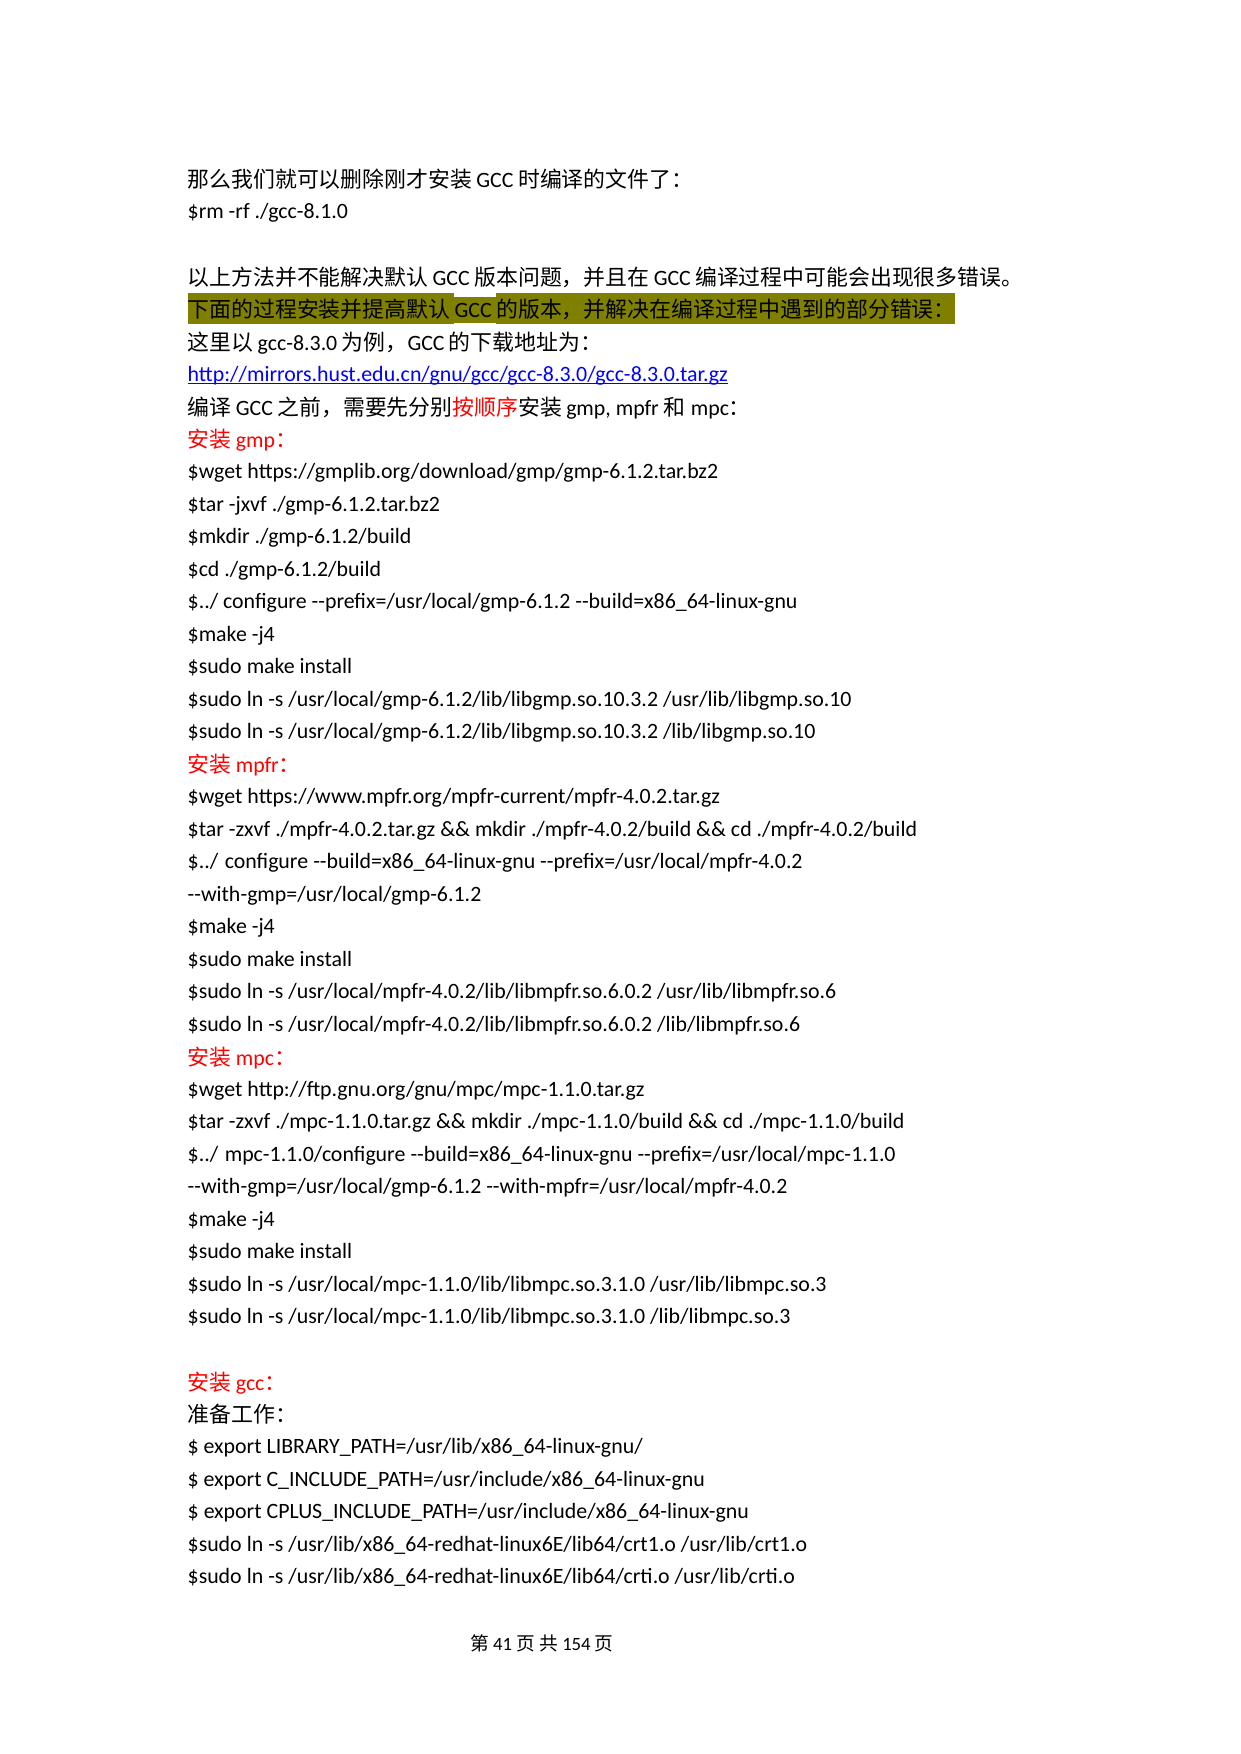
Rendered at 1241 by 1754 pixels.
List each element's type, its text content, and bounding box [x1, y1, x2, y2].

text 下面的过程安装并提高默认GCC的版本，并解决在编译过程中遇到的部分错误： [187, 292, 1053, 324]
text $mkdir ./gmp-6.1.2/build [187, 519, 1053, 552]
text $wget https://www.mpfr.org/mpfr-current/mpfr-4.0.2.tar.gz [187, 779, 1053, 812]
text 那么我们就可以删除刚才安装GCC时编译的文件了： [187, 162, 1053, 194]
text 安装mpc： [187, 1039, 1053, 1072]
text $make -j4 [187, 909, 1053, 942]
text $make -j4 [187, 617, 1053, 649]
text 安装gmp： [187, 422, 1053, 454]
text $sudo make install [187, 942, 1053, 974]
text $tar -jxvf ./gmp-6.1.2.tar.bz2 [187, 487, 1053, 519]
text 准备工作： [187, 1397, 1053, 1429]
text 编译GCC之前，需要先分别按顺序安装gmp, mpfr 和 mpc： [187, 389, 1053, 422]
text $sudo ln -s /usr/local/mpfr-4.0.2/lib/libmpfr.so.6.0.2 /lib/libmpfr.so.6 [187, 1007, 1053, 1039]
text http://mirrors.hust.edu.cn/gnu/gcc/gcc-8.3.0/gcc-8.3.0.tar.gz [187, 357, 1053, 389]
text $sudo make install [187, 649, 1053, 682]
text $sudo ln -s /usr/local/gmp-6.1.2/lib/libgmp.so.10.3.2 /lib/libgmp.so.10 [187, 714, 1053, 747]
text $../ mpc-1.1.0/configure --build=x86_64-linux-gnu --prefix=/usr/local/mpc-1.1.0 --with-gmp=/usr/local/gmp-6.1.2 --with-mpfr=/usr/local/mpfr-4.0.2 [187, 1137, 1053, 1202]
text $wget https://gmplib.org/download/gmp/gmp-6.1.2.tar.bz2 [187, 454, 1053, 487]
text $sudo ln -s /usr/lib/x86_64-redhat-linux6E/lib64/crt1.o /usr/lib/crt1.o [187, 1527, 1053, 1559]
text $cd ./gmp-6.1.2/build [187, 552, 1053, 584]
text $make -j4 [187, 1202, 1053, 1234]
text $sudo make install [187, 1234, 1053, 1267]
text $tar -zxvf ./mpfr-4.0.2.tar.gz && mkdir ./mpfr-4.0.2/build && cd ./mpfr-4.0.2/build [187, 812, 1053, 844]
text $sudo ln -s /usr/local/mpfr-4.0.2/lib/libmpfr.so.6.0.2 /usr/lib/libmpfr.so.6 [187, 974, 1053, 1007]
text $sudo ln -s /usr/local/mpc-1.1.0/lib/libmpc.so.3.1.0 /usr/lib/libmpc.so.3 [187, 1267, 1053, 1299]
text $ export CPLUS_INCLUDE_PATH=/usr/include/x86_64-linux-gnu [187, 1494, 1053, 1527]
text 这里以gcc-8.3.0为例，GCC的下载地址为： [187, 324, 1053, 357]
text $rm -rf ./gcc-8.1.0 [187, 194, 1053, 227]
text $sudo ln -s /usr/lib/x86_64-redhat-linux6E/lib64/crti.o /usr/lib/crti.o [187, 1559, 1053, 1592]
text $ export C_INCLUDE_PATH=/usr/include/x86_64-linux-gnu [187, 1462, 1053, 1494]
text $tar -zxvf ./mpc-1.1.0.tar.gz && mkdir ./mpc-1.1.0/build && cd ./mpc-1.1.0/build [187, 1104, 1053, 1137]
text 安装mpfr： [187, 747, 1053, 779]
text $../ configure --prefix=/usr/local/gmp-6.1.2 --build=x86_64-linux-gnu [187, 584, 1053, 617]
text 安装gcc： [187, 1364, 1053, 1397]
text 以上方法并不能解决默认GCC版本问题，并且在GCC编译过程中可能会出现很多错误。 [187, 259, 1053, 292]
text $sudo ln -s /usr/local/mpc-1.1.0/lib/libmpc.so.3.1.0 /lib/libmpc.so.3 [187, 1299, 1053, 1332]
text $ export LIBRARY_PATH=/usr/lib/x86_64-linux-gnu/ [187, 1429, 1053, 1462]
text $wget http://ftp.gnu.org/gnu/mpc/mpc-1.1.0.tar.gz [187, 1072, 1053, 1104]
text $../ configure --build=x86_64-linux-gnu --prefix=/usr/local/mpfr-4.0.2 --with-gmp=/usr/local/gmp-6.1.2 [187, 844, 1053, 909]
text $sudo ln -s /usr/local/gmp-6.1.2/lib/libgmp.so.10.3.2 /usr/lib/libgmp.so.10 [187, 682, 1053, 714]
